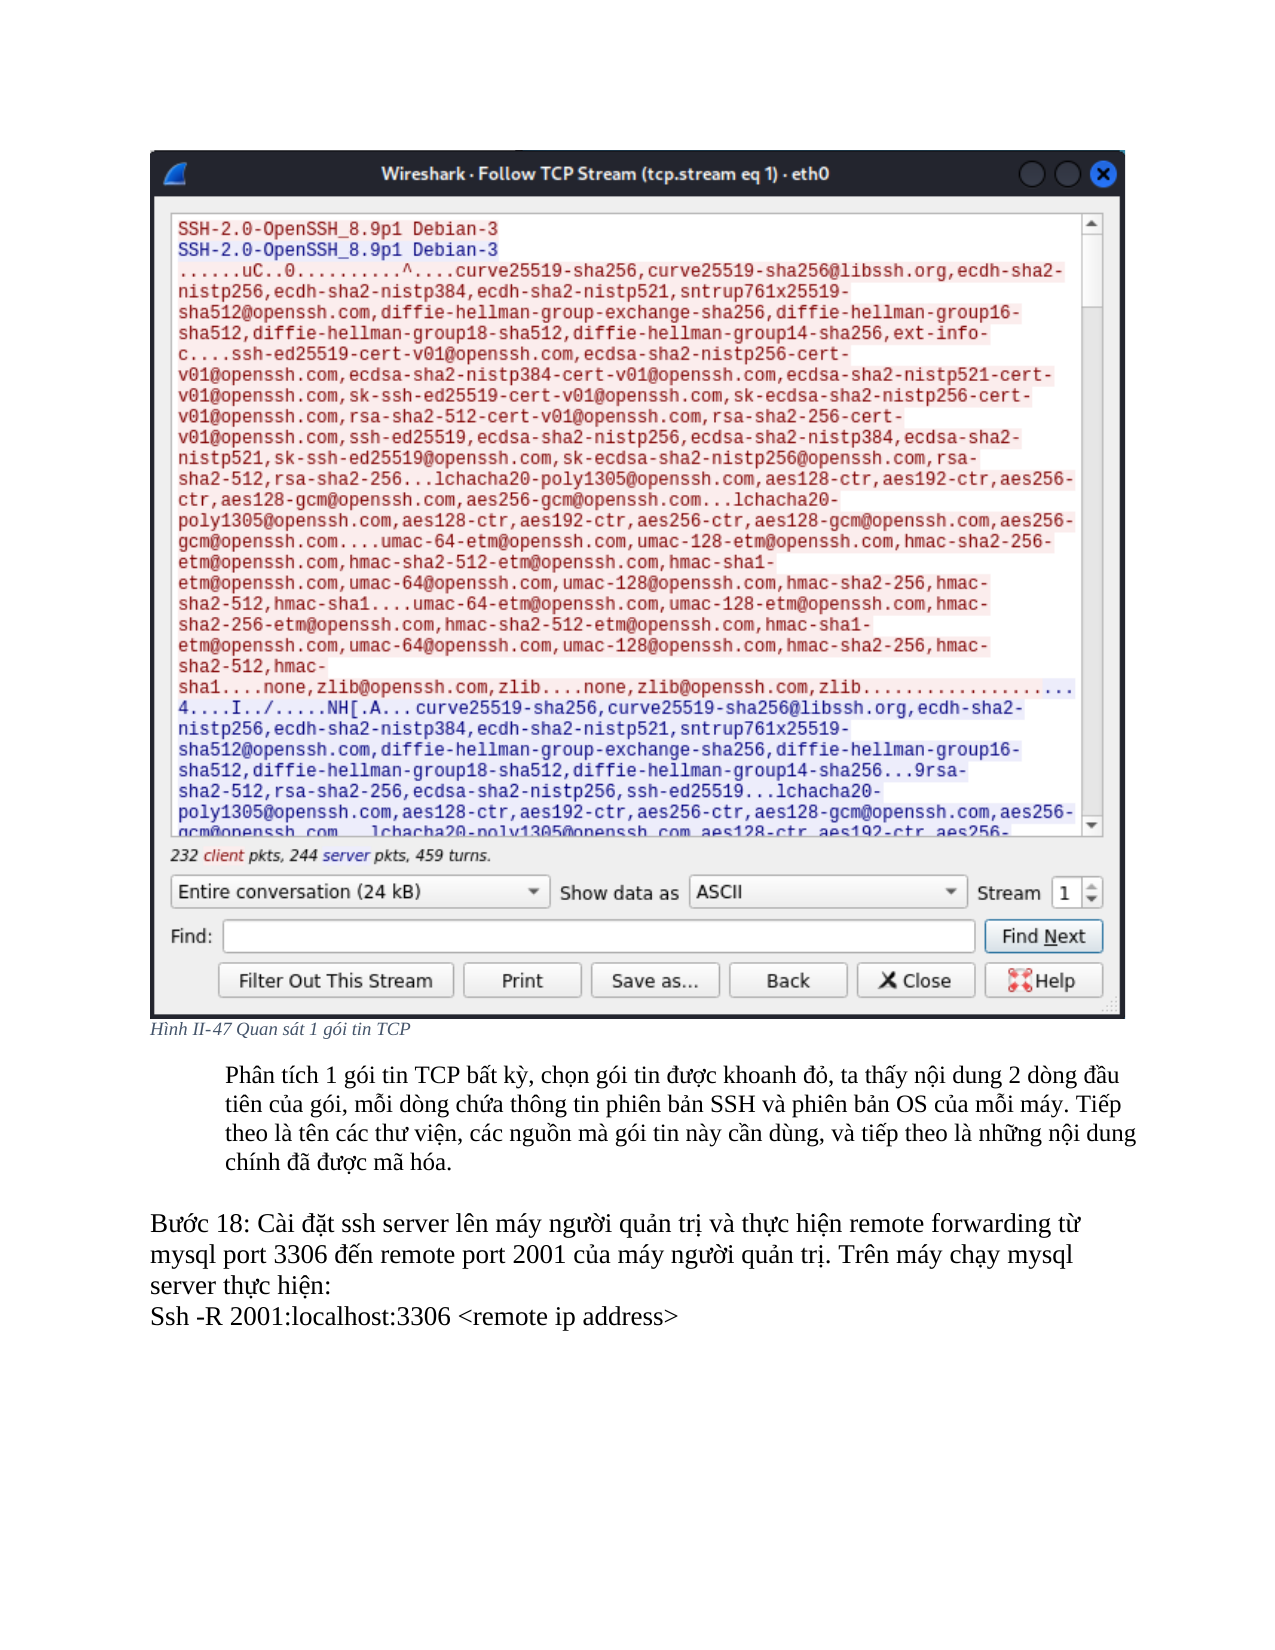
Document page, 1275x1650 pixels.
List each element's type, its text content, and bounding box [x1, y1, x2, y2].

text Phân tích 1 gói tin TCP bất kỳ, chọn gói tin được khoanh đỏ, ta thấy nội dung 2 dòng đầu tiên của gói, mỗi dòng chứa thông tin phiên bản SSH và phiên bản OS của mỗi máy. Tiếp theo là tên các thư viện, các nguồn mà gói tin này cần dùng, và tiếp theo là những nội dung chính đã được mã hóa. [225, 1061, 1154, 1176]
text Bước 18: Cài đặt ssh server lên máy người quản trị và thực hiện remote forwarding từ mysql port 3306 đến remote port 2001 của máy người quản trị. Trên máy chạy mysql server thực hiện: [150, 1207, 1125, 1300]
picture [150, 150, 1125, 1019]
text Ssh -R 2001:localhost:3306 <remote ip address> [150, 1300, 1125, 1331]
